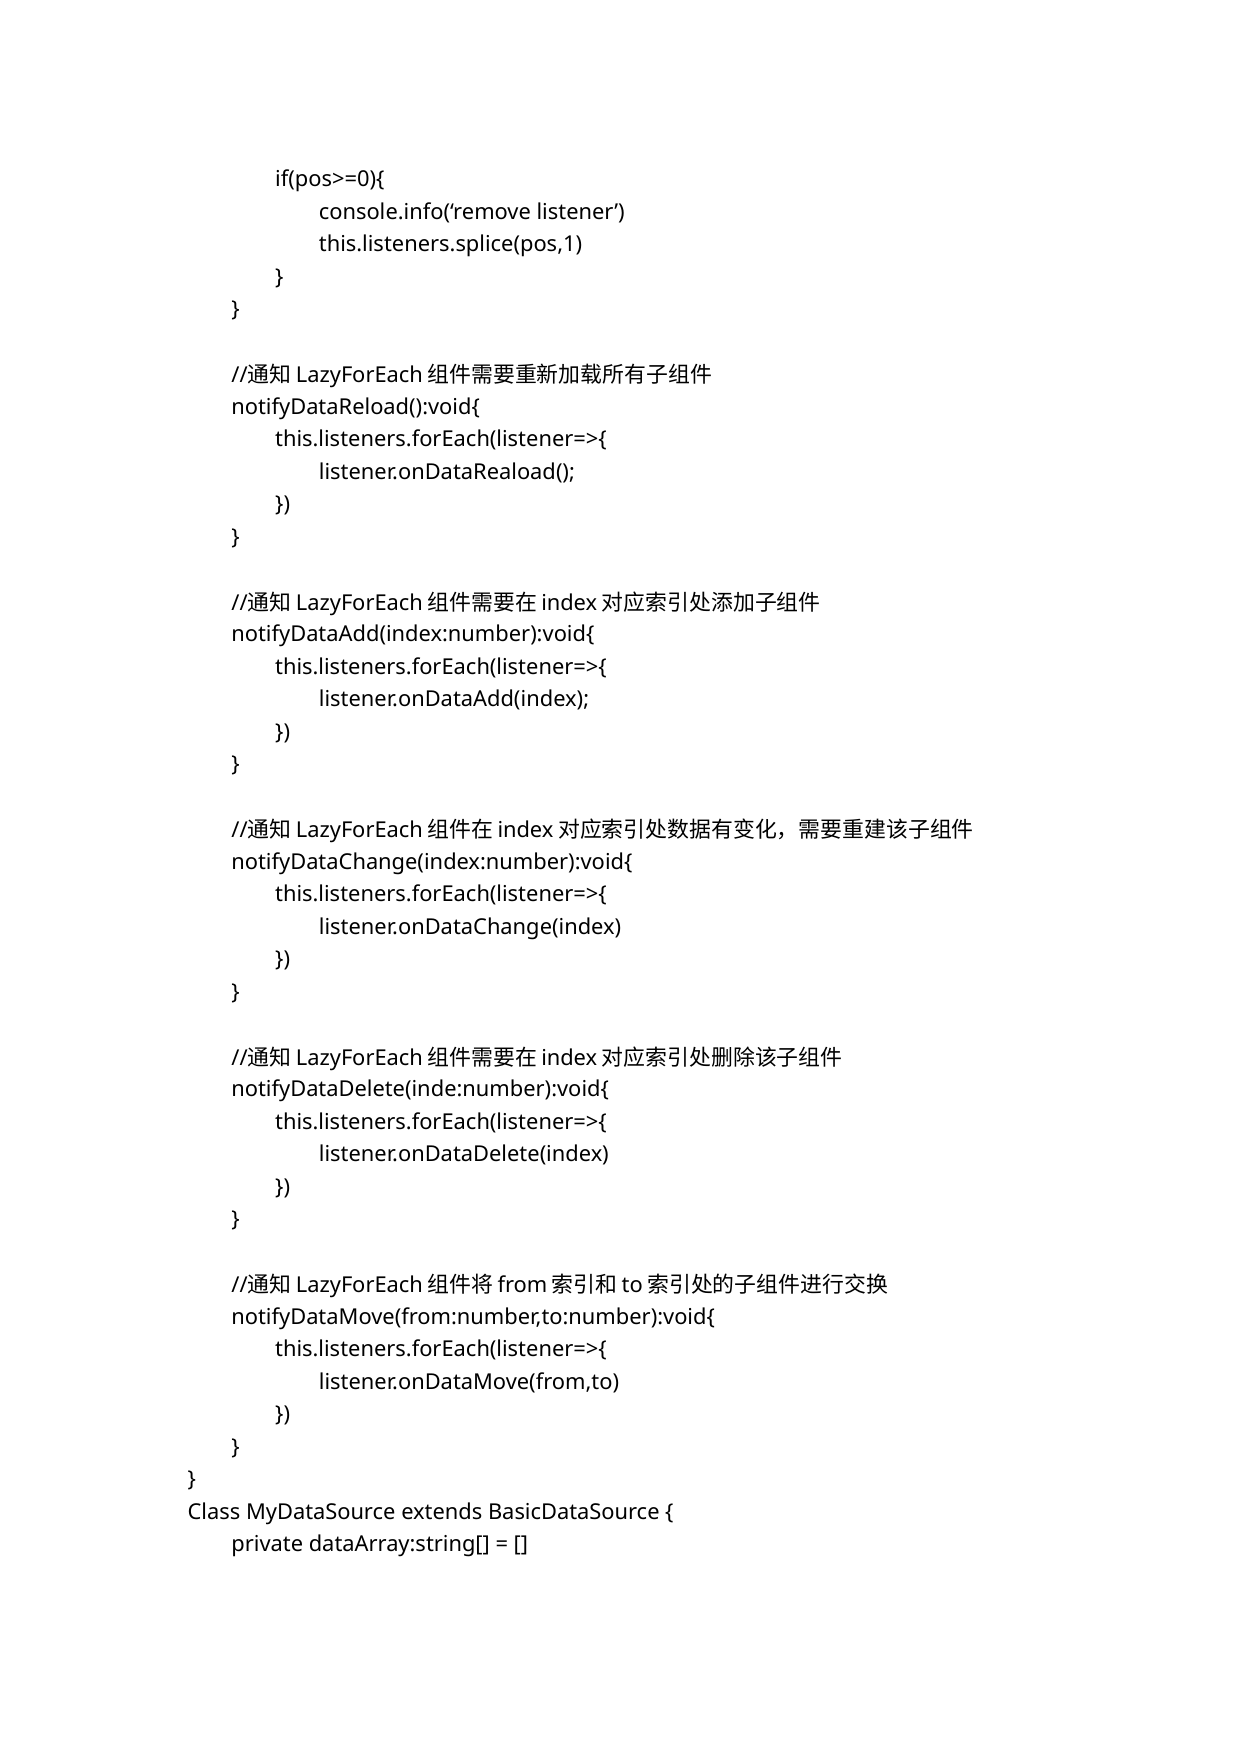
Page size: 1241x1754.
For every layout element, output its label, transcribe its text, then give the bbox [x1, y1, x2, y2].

text }) [187, 714, 1053, 747]
text //通知LazyForEach组件在index对应索引处数据有变化，需要重建该子组件 [187, 812, 1053, 844]
text notifyDataDelete(inde:number):void{ [187, 1072, 1053, 1104]
text } [187, 747, 1053, 779]
text } [187, 292, 1053, 324]
text //通知LazyForEach组件需要在index对应索引处添加子组件 [187, 584, 1053, 617]
text //通知LazyForEach组件需要在index对应索引处删除该子组件 [187, 1039, 1053, 1072]
text listener.onDataAdd(index); [187, 682, 1053, 714]
text //通知LazyForEach组件需要重新加载所有子组件 [187, 357, 1053, 389]
text if(pos>=0){ [187, 162, 1053, 194]
text this.listeners.forEach(listener=>{ [187, 422, 1053, 454]
text console.info(‘remove listener’) [187, 194, 1053, 227]
text } [187, 1429, 1053, 1462]
text this.listeners.forEach(listener=>{ [187, 877, 1053, 909]
text }) [187, 487, 1053, 519]
text listener.onDataReaload(); [187, 454, 1053, 487]
text notifyDataChange(index:number):void{ [187, 844, 1053, 877]
text } [187, 259, 1053, 292]
text } [187, 974, 1053, 1007]
text notifyDataReload():void{ [187, 389, 1053, 422]
text }) [187, 942, 1053, 974]
text listener.onDataChange(index) [187, 909, 1053, 942]
text listener.onDataDelete(index) [187, 1137, 1053, 1169]
text this.listeners.forEach(listener=>{ [187, 1332, 1053, 1364]
text notifyDataMove(from:number,to:number):void{ [187, 1299, 1053, 1332]
text }) [187, 1169, 1053, 1202]
text notifyDataAdd(index:number):void{ [187, 617, 1053, 649]
text this.listeners.forEach(listener=>{ [187, 1104, 1053, 1137]
text //通知LazyForEach组件将from索引和to索引处的子组件进行交换 [187, 1267, 1053, 1299]
text Class MyDataSource extends BasicDataSource { [187, 1494, 1053, 1527]
text private dataArray:string[] = [] [187, 1527, 1053, 1559]
text this.listeners.forEach(listener=>{ [187, 649, 1053, 682]
text } [187, 1462, 1053, 1494]
text } [187, 1202, 1053, 1234]
text listener.onDataMove(from,to) [187, 1364, 1053, 1397]
text }) [187, 1397, 1053, 1429]
text this.listeners.splice(pos,1) [187, 227, 1053, 259]
text } [187, 519, 1053, 552]
